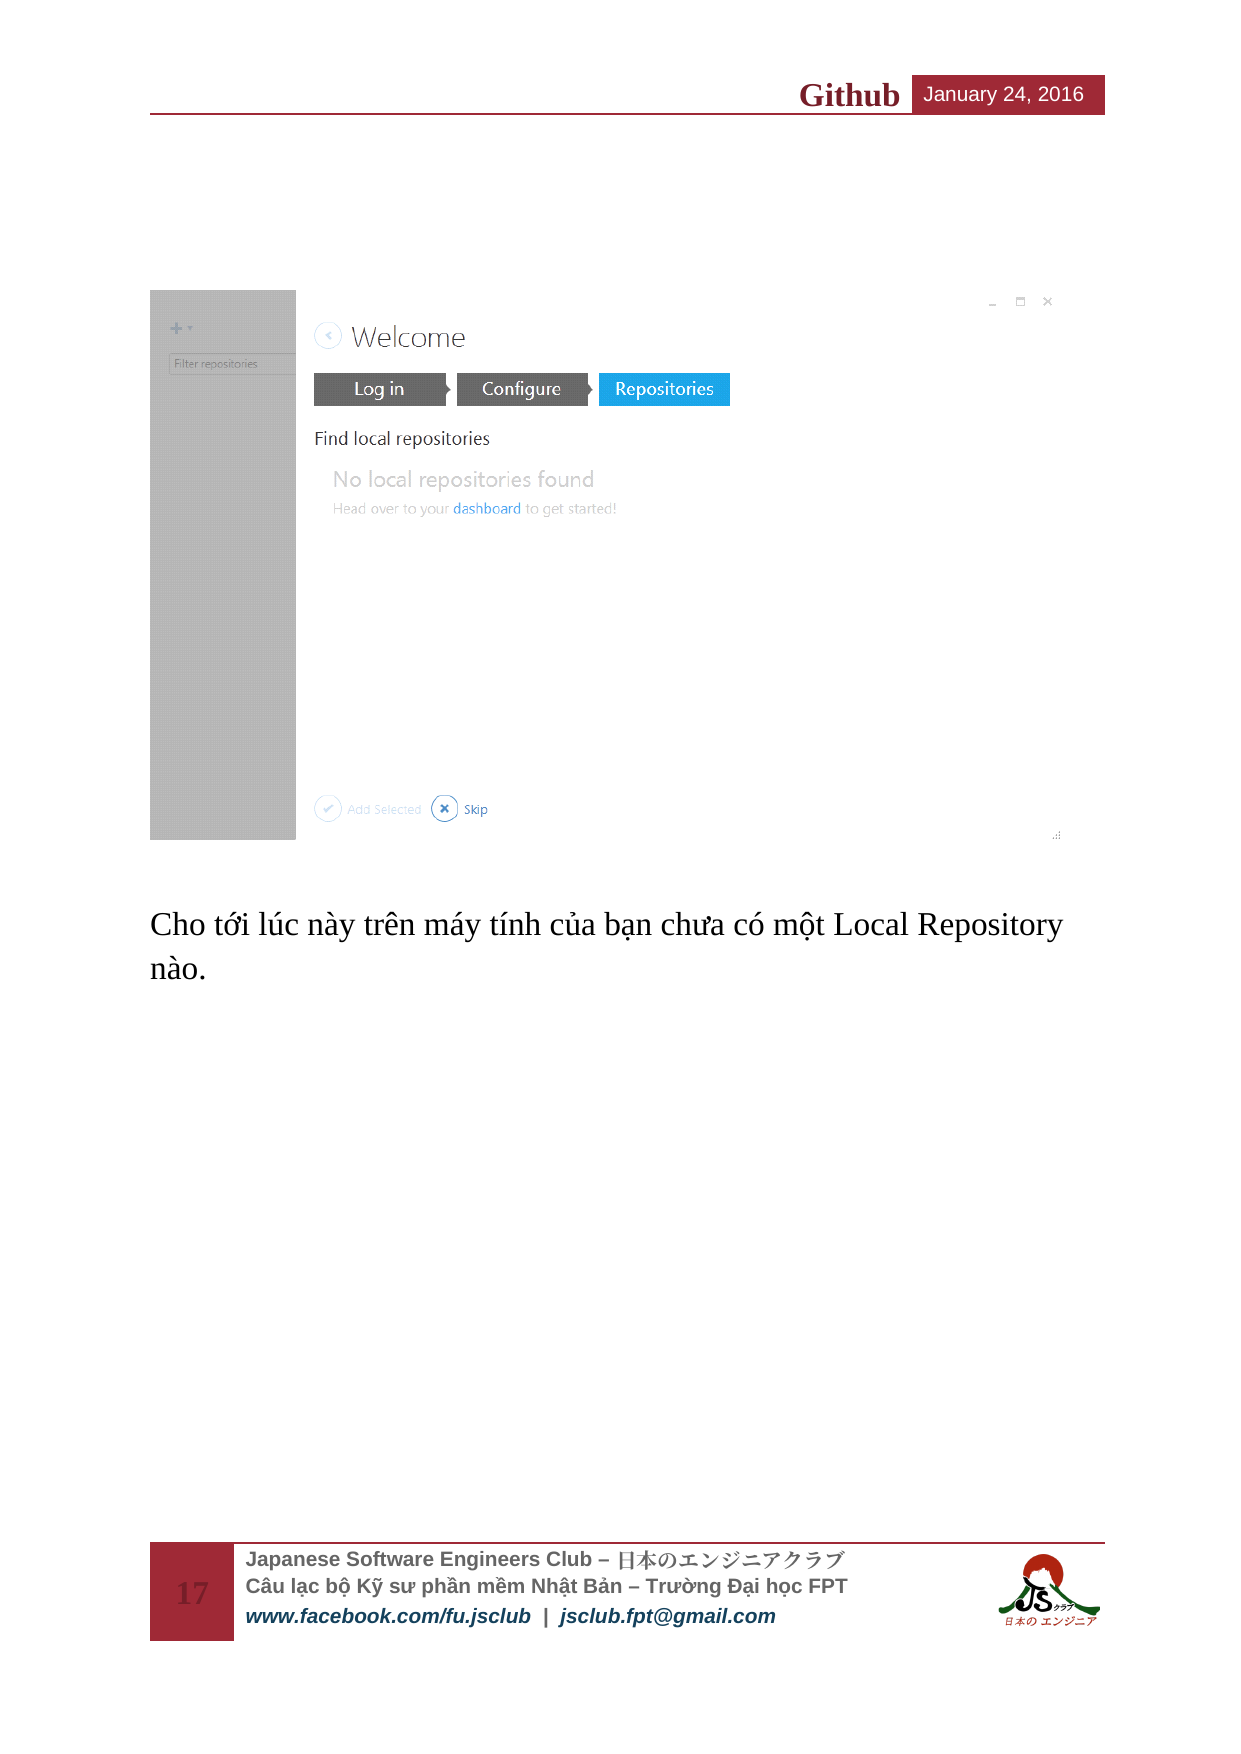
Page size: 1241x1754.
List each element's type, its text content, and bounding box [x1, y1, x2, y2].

picture [998, 1554, 1100, 1626]
text Cho tới lúc này trên máy tính của bạn chưa có một Local Repository nào. [150, 904, 1105, 987]
picture [150, 290, 1060, 840]
